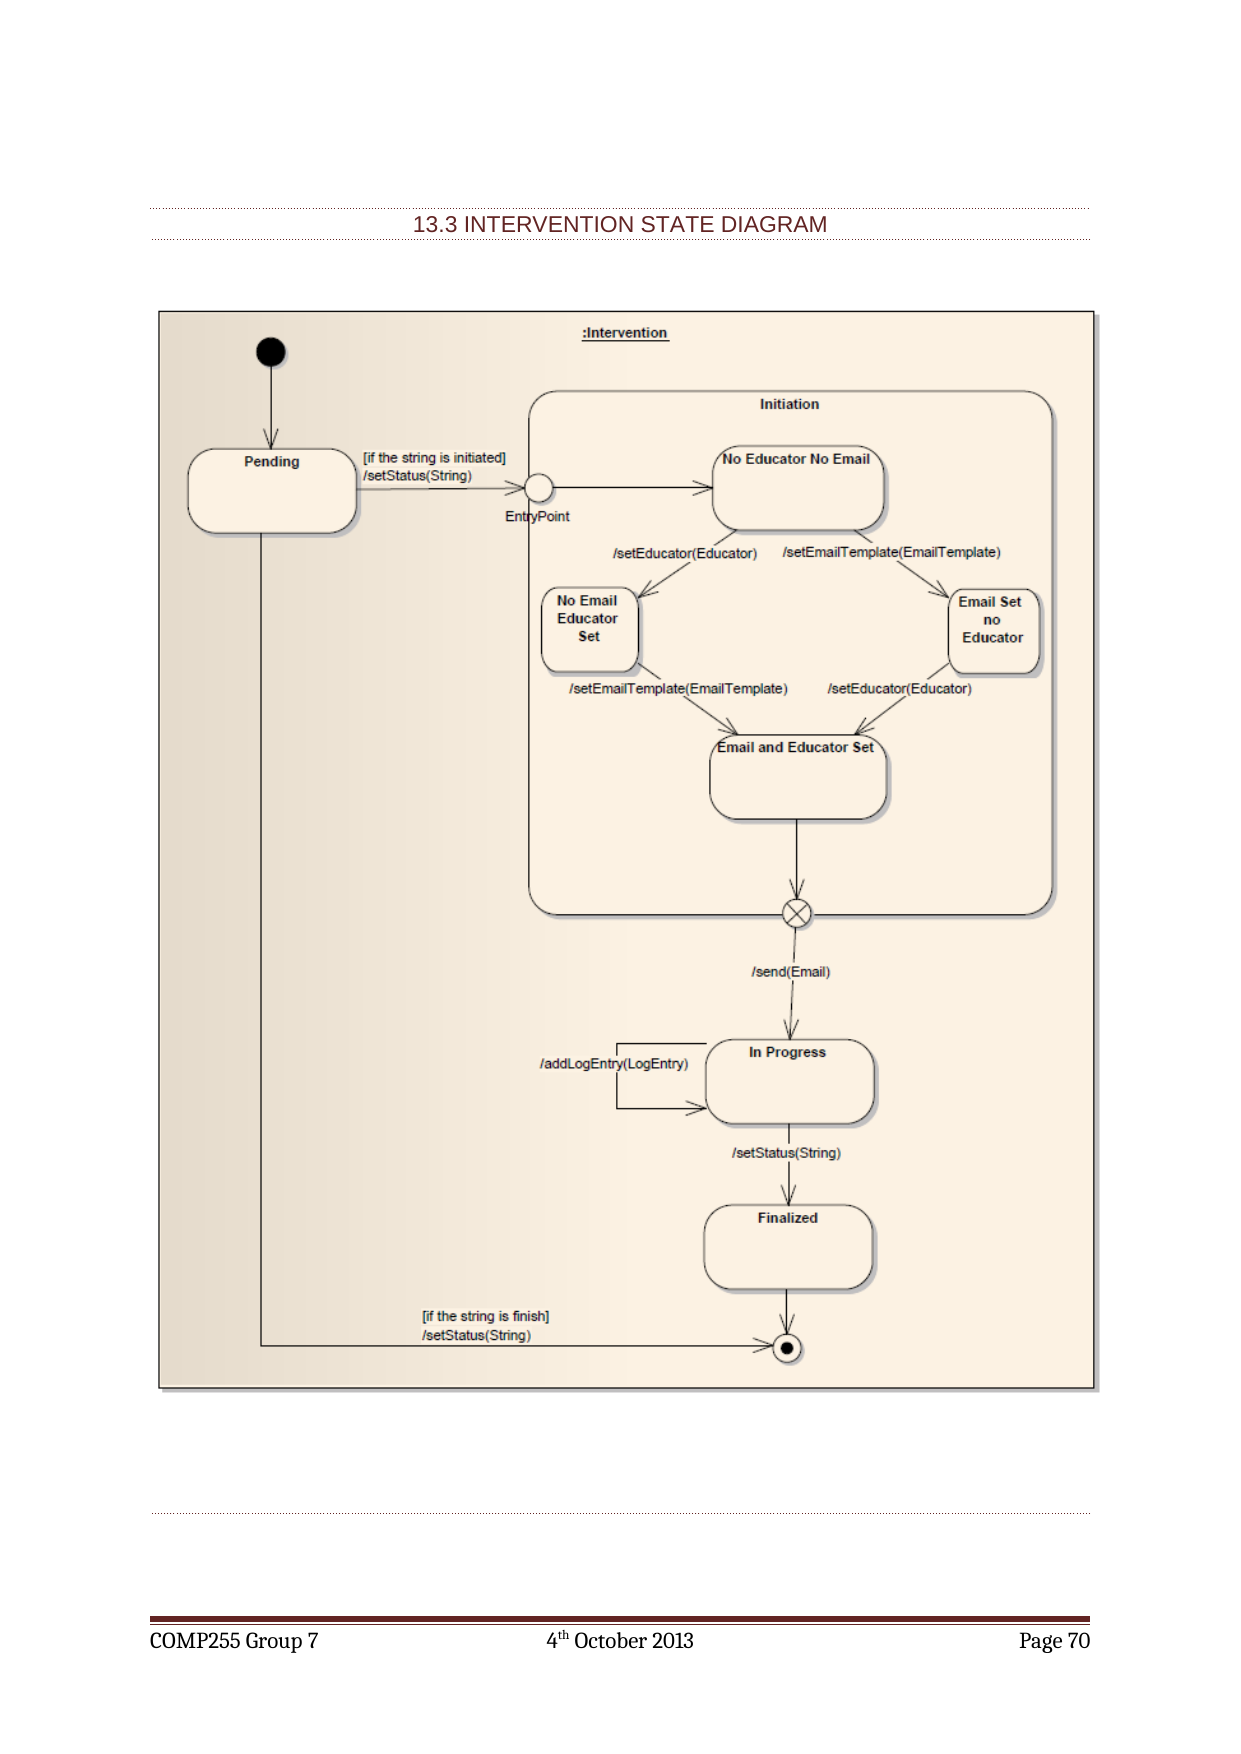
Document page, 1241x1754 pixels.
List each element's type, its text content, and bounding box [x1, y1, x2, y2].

subtitle 13.3 Intervention state diagram [150, 208, 1090, 240]
